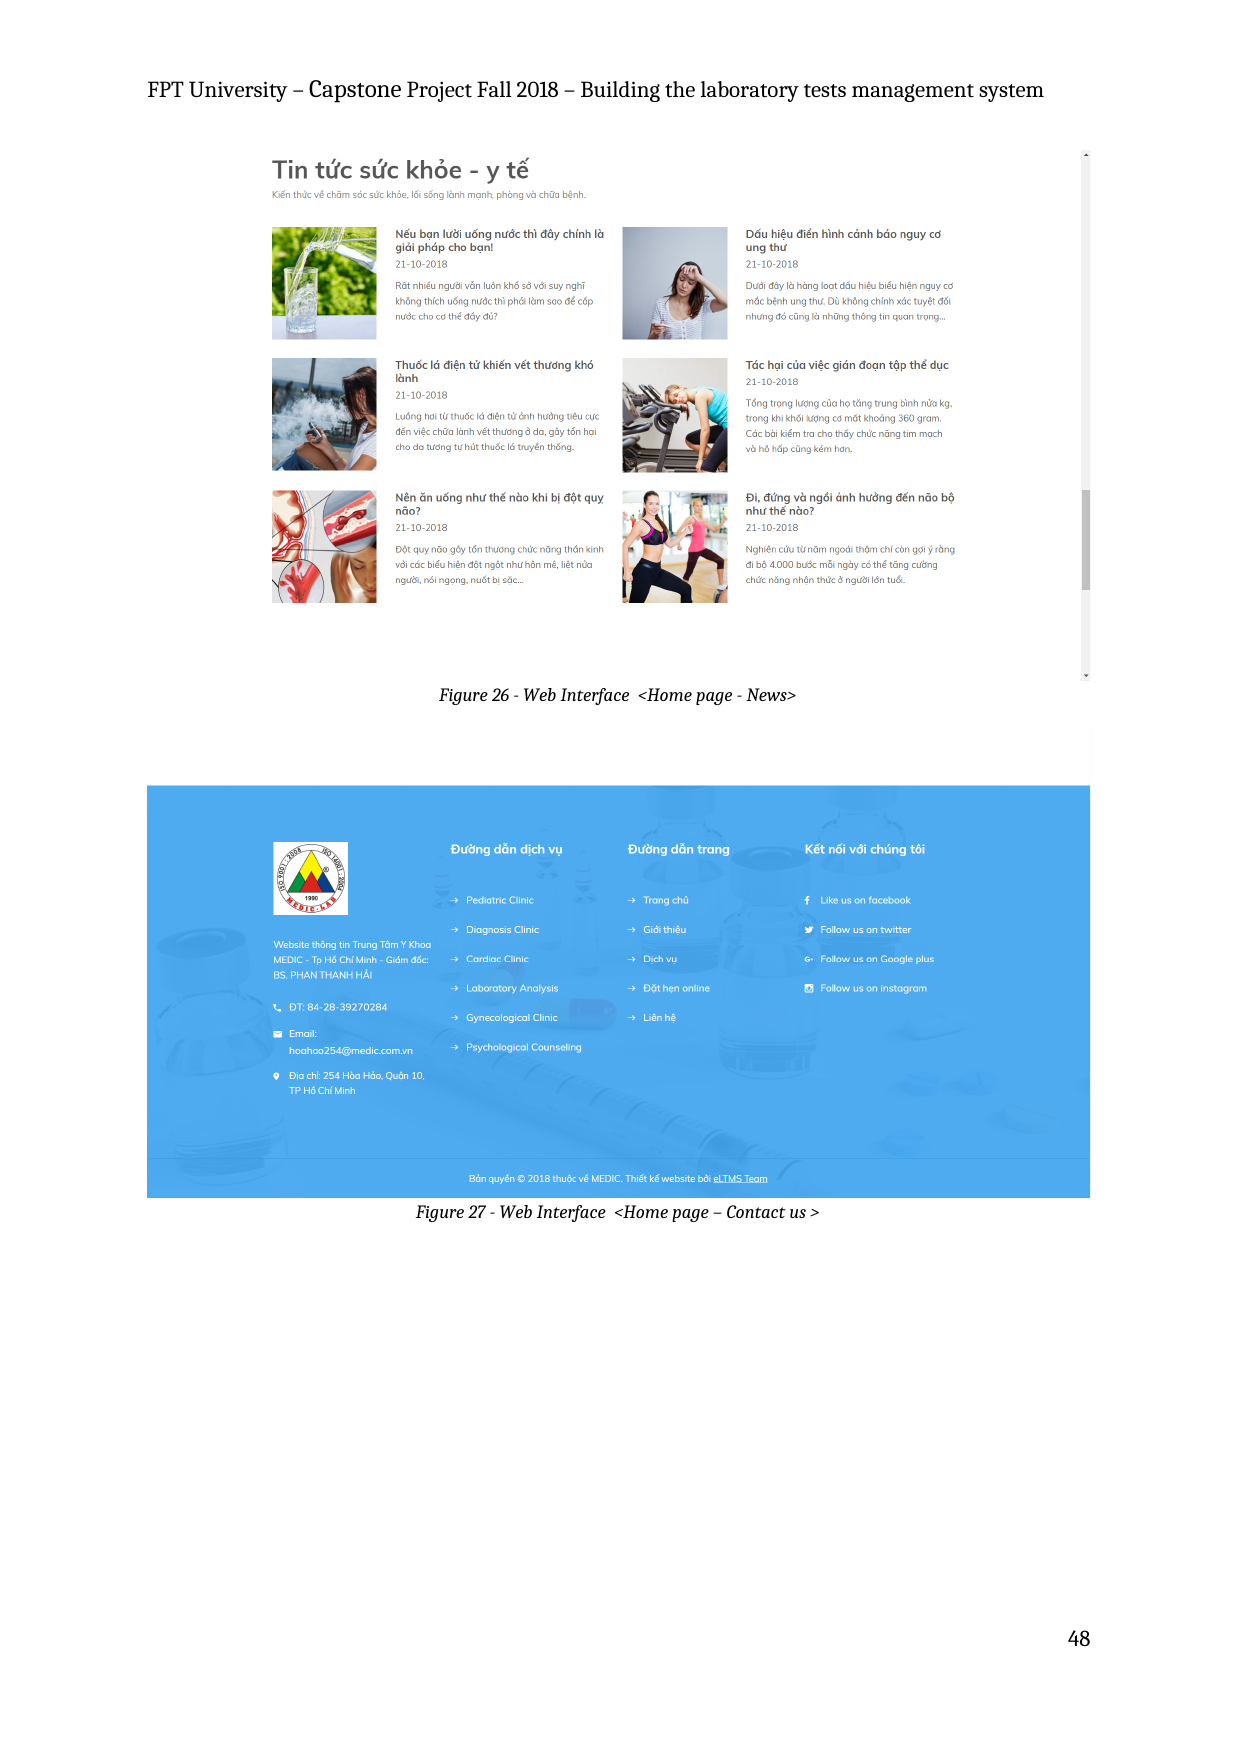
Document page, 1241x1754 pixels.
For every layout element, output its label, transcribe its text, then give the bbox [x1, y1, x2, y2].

picture [147, 150, 1091, 681]
picture [147, 727, 1091, 1198]
